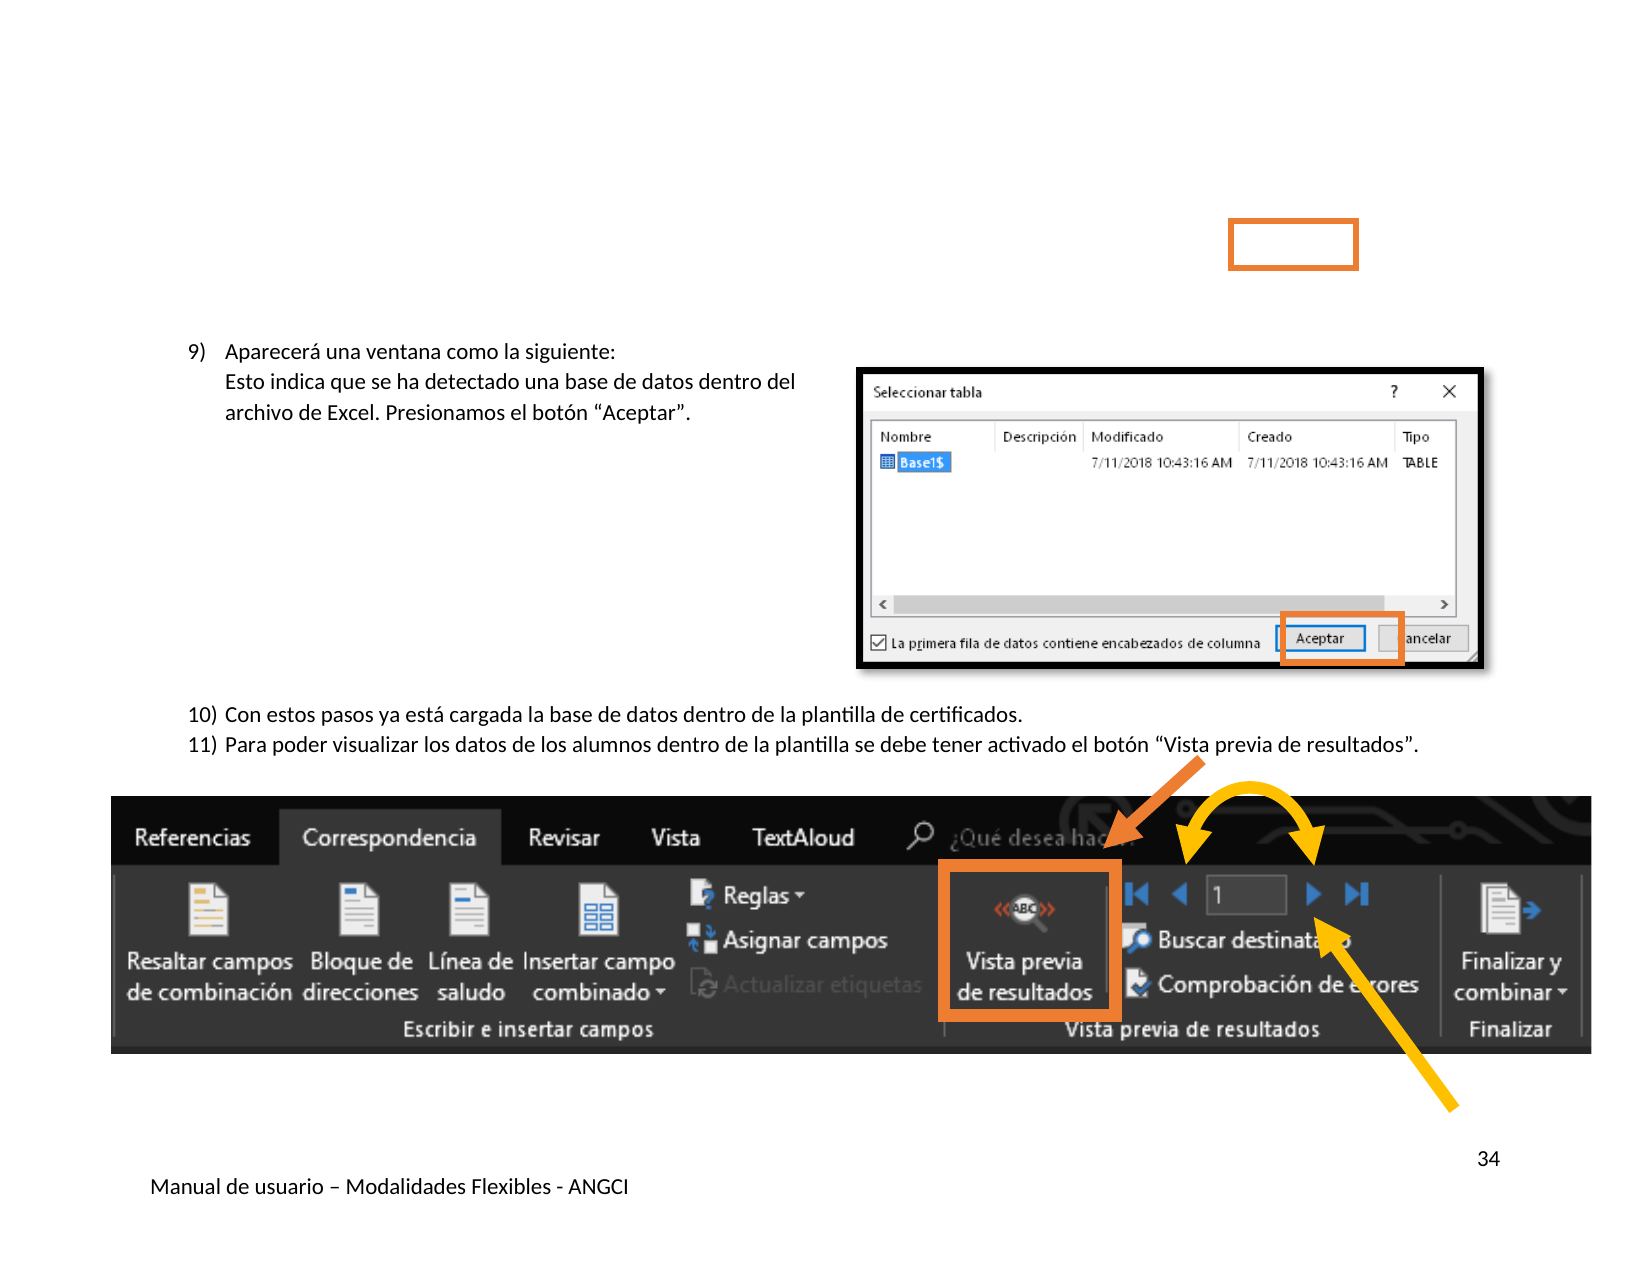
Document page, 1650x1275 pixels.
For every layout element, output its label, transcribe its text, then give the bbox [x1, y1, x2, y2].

list Esto indica que se ha detectado una base de datos dentro del archivo de Excel. Presionamos el botón “Aceptar”. [225, 368, 856, 426]
list Para poder visualizar los datos de los alumnos dentro de la plantilla se debe tener activado el botón “Vista previa de resultados”. [187, 730, 1500, 758]
list Con estos pasos ya está cargada la base de datos dentro de la plantilla de certificados. [187, 700, 1500, 728]
list Aparecerá una ventana como la siguiente: [187, 337, 1500, 366]
picture [1286, 617, 1398, 659]
picture [111, 796, 1592, 1054]
picture [863, 374, 1478, 662]
